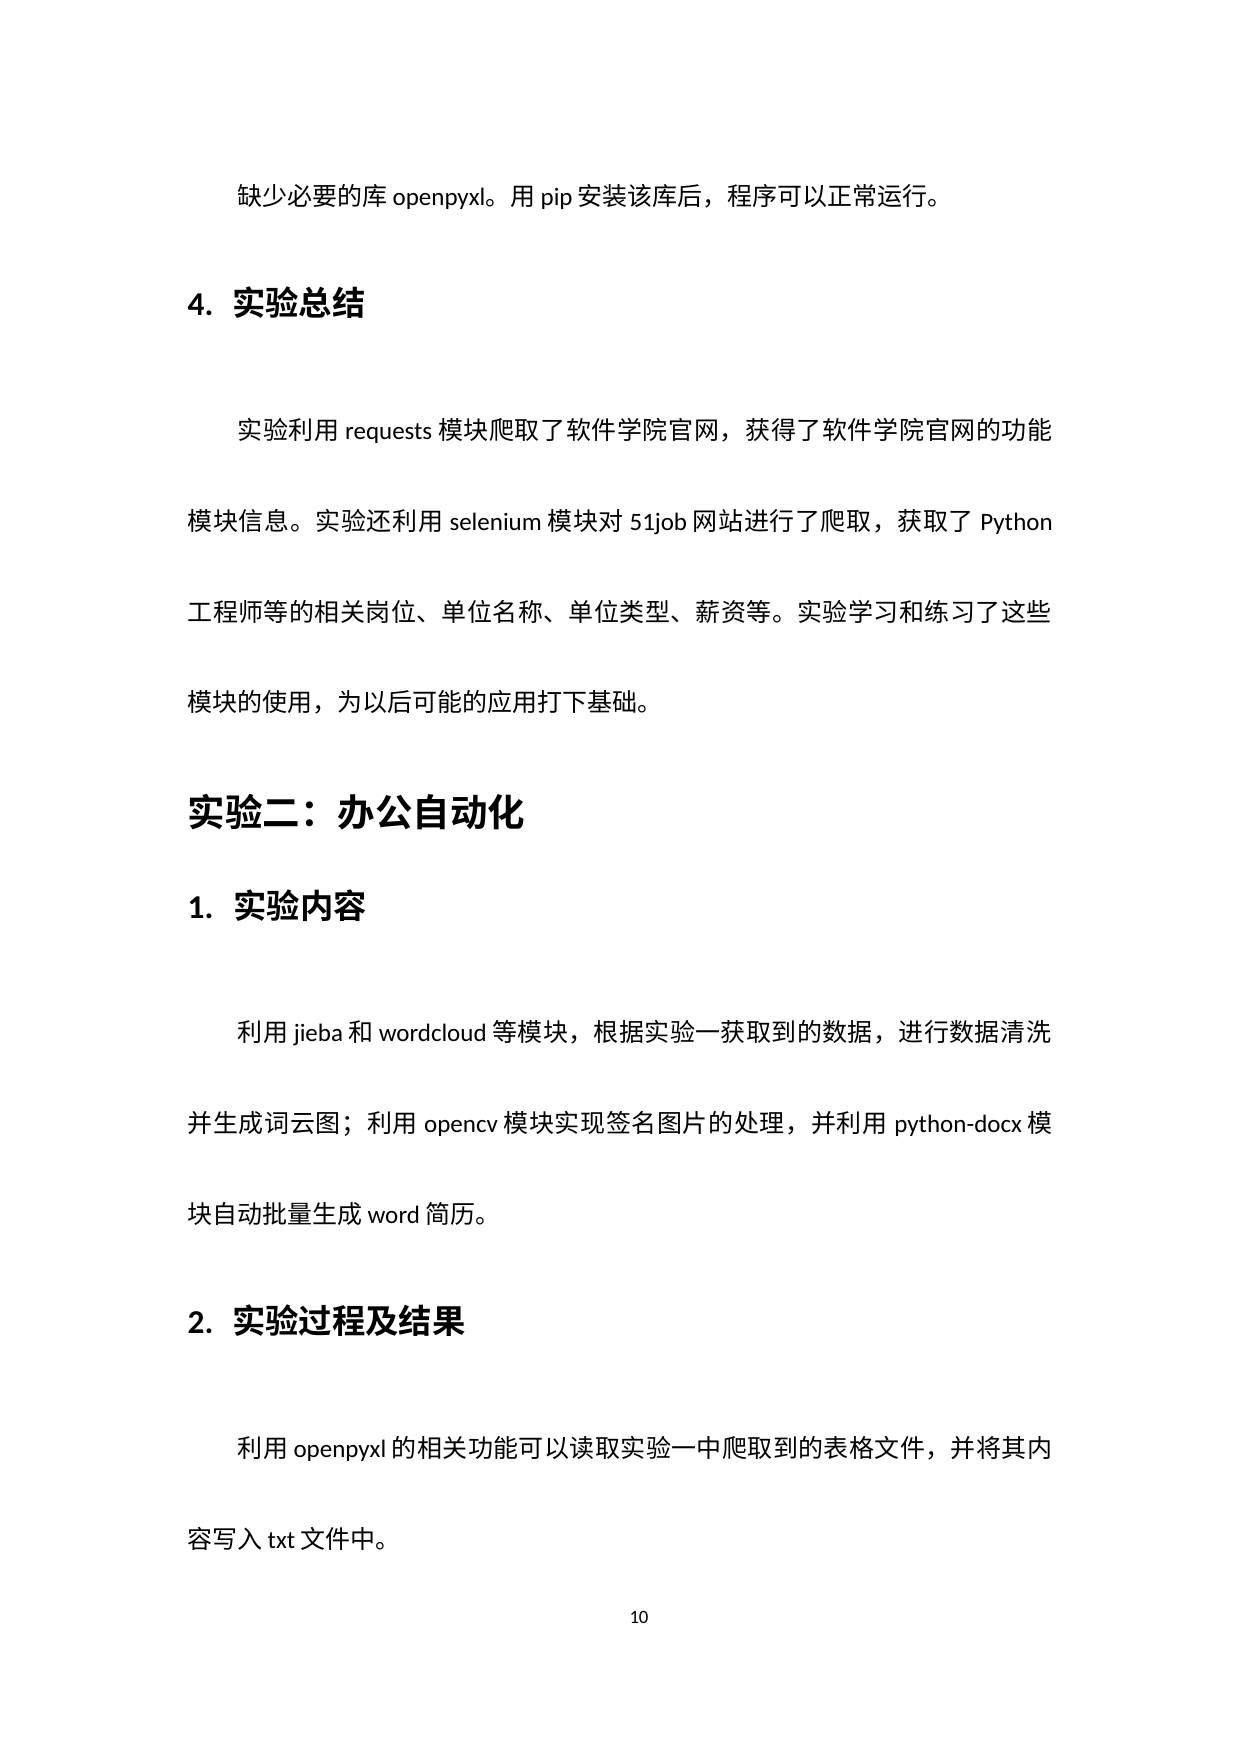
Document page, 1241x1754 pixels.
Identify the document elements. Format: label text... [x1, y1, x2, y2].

text 利用openpyxl的相关功能可以读取实验一中爬取到的表格文件，并将其内容写入txt文件中。 [187, 1414, 1053, 1570]
text 实验利用requests模块爬取了软件学院官网，获得了软件学院官网的功能模块信息。实验还利用selenium模块对51job网站进行了爬取，获取了Python工程师等的相关岗位、单位名称、单位类型、薪资等。实验学习和练习了这些模块的使用，为以后可能的应用打下基础。 [187, 396, 1053, 733]
subtitle 实验内容 [187, 871, 1053, 936]
text 利用jieba和wordcloud等模块，根据实验一获取到的数据，进行数据清洗并生成词云图；利用opencv模块实现签名图片的处理，并利用python-docx模块自动批量生成word简历。 [187, 998, 1053, 1245]
subtitle 实验二：办公自动化 [187, 777, 1053, 842]
subtitle 实验过程及结果 [187, 1287, 1053, 1352]
subtitle 实验总结 [187, 268, 1053, 333]
text 缺少必要的库openpyxl。用pip安装该库后，程序可以正常运行。 [187, 162, 1053, 227]
